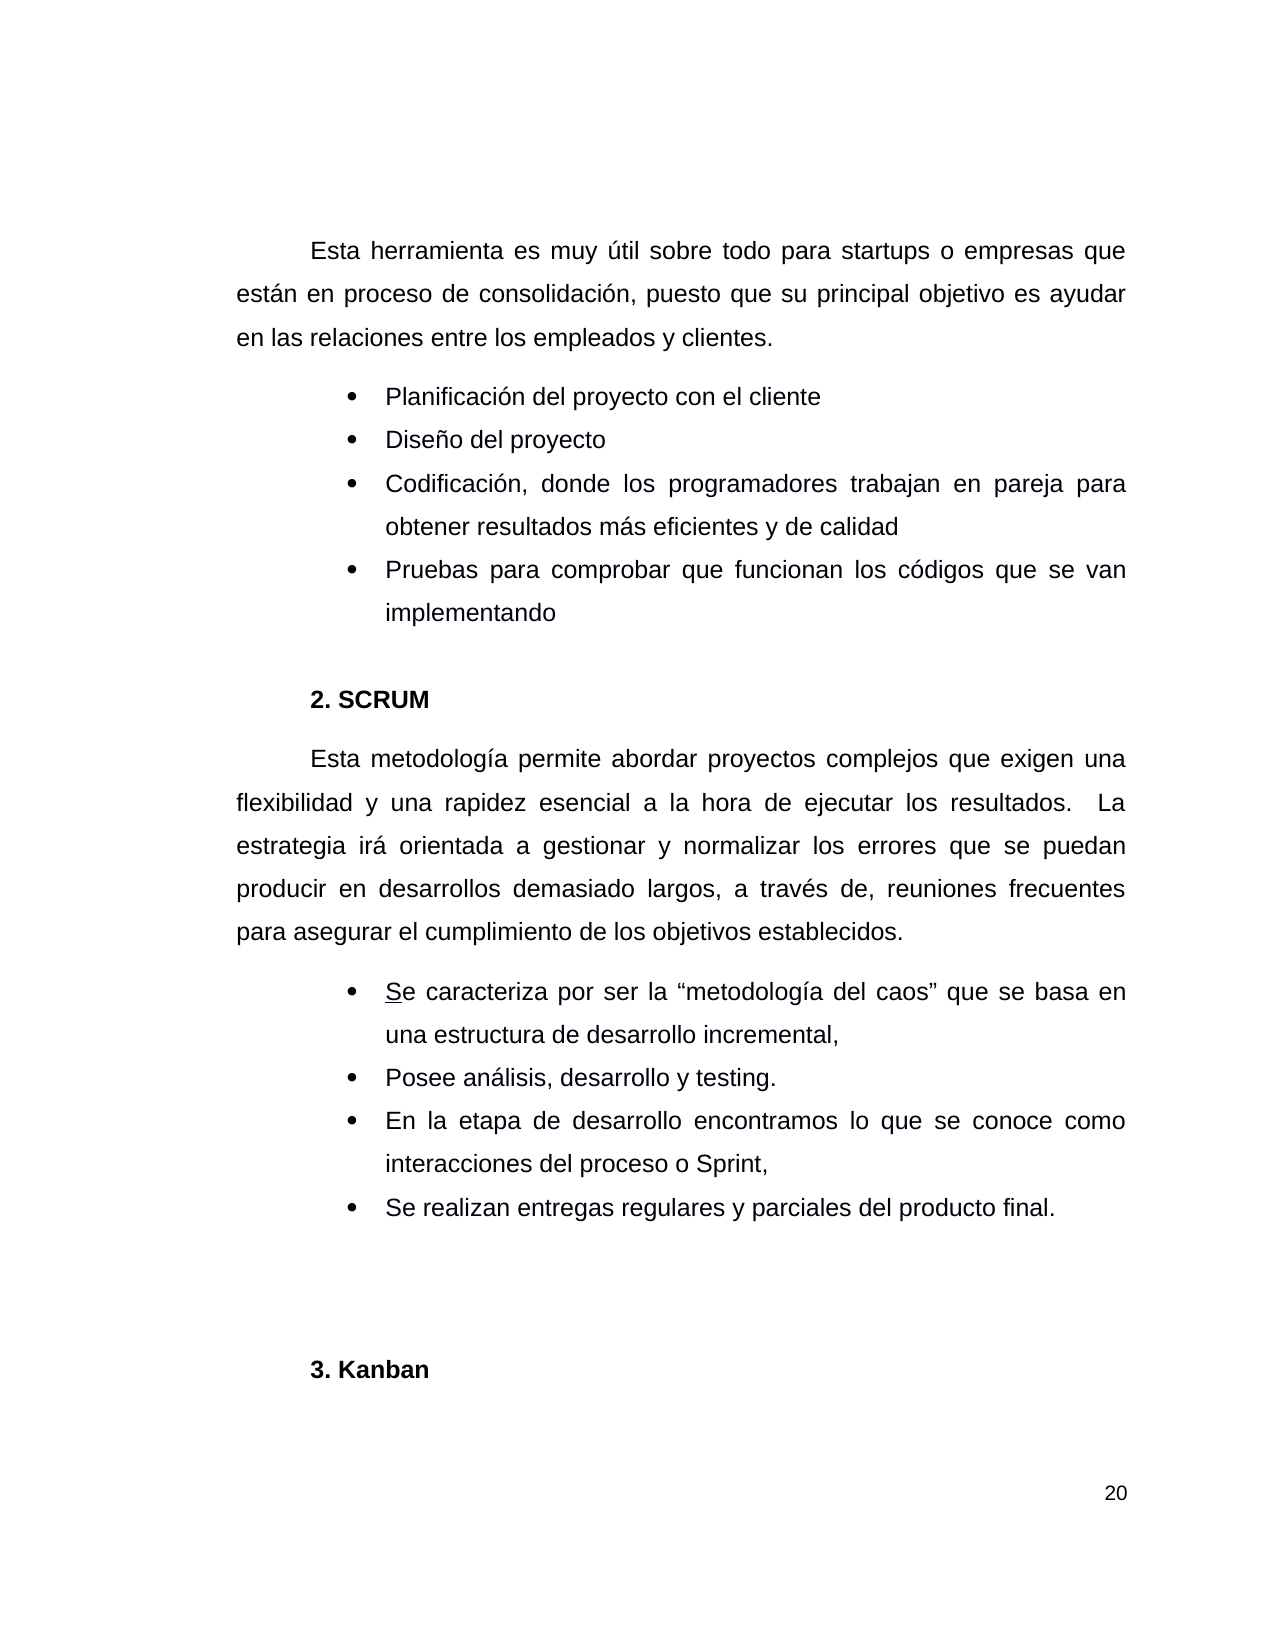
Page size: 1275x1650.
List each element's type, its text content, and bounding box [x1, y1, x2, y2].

list En la etapa de desarrollo encontramos lo que se conoce como interacciones del proceso o Sprint, [348, 1106, 1127, 1178]
list Diseño del proyecto [348, 426, 1127, 454]
list Se caracteriza por ser la “metodología del caos” que se basa en una estructura de desarrollo incremental, [348, 977, 1127, 1049]
list Se realizan entregas regulares y parciales del producto final. [348, 1193, 1127, 1221]
text Esta herramienta es muy útil sobre todo para startups o empresas que están en proceso de consolidación, puesto que su principal objetivo es ayudar en las relaciones entre los empleados y clientes. [236, 236, 1127, 351]
list Codificación, donde los programadores trabajan en pareja para obtener resultados más eficientes y de calidad [348, 469, 1127, 541]
list Planificación del proyecto con el cliente [348, 382, 1127, 411]
list Posee análisis, desarrollo y testing. [348, 1063, 1127, 1092]
list Pruebas para comprobar que funcionan los códigos que se van implementando [348, 555, 1127, 627]
text 3. Kanban [236, 1355, 1127, 1384]
text 2. SCRUM [236, 684, 1127, 713]
text Esta metodología permite abordar proyectos complejos que exigen una flexibilidad y una rapidez esencial a la hora de ejecutar los resultados. La estrategia irá orientada a gestionar y normalizar los errores que se puedan producir en desarrollos demasiado largos, a través de, reuniones frecuentes para asegurar el cumplimiento de los objetivos establecidos. [236, 744, 1127, 946]
